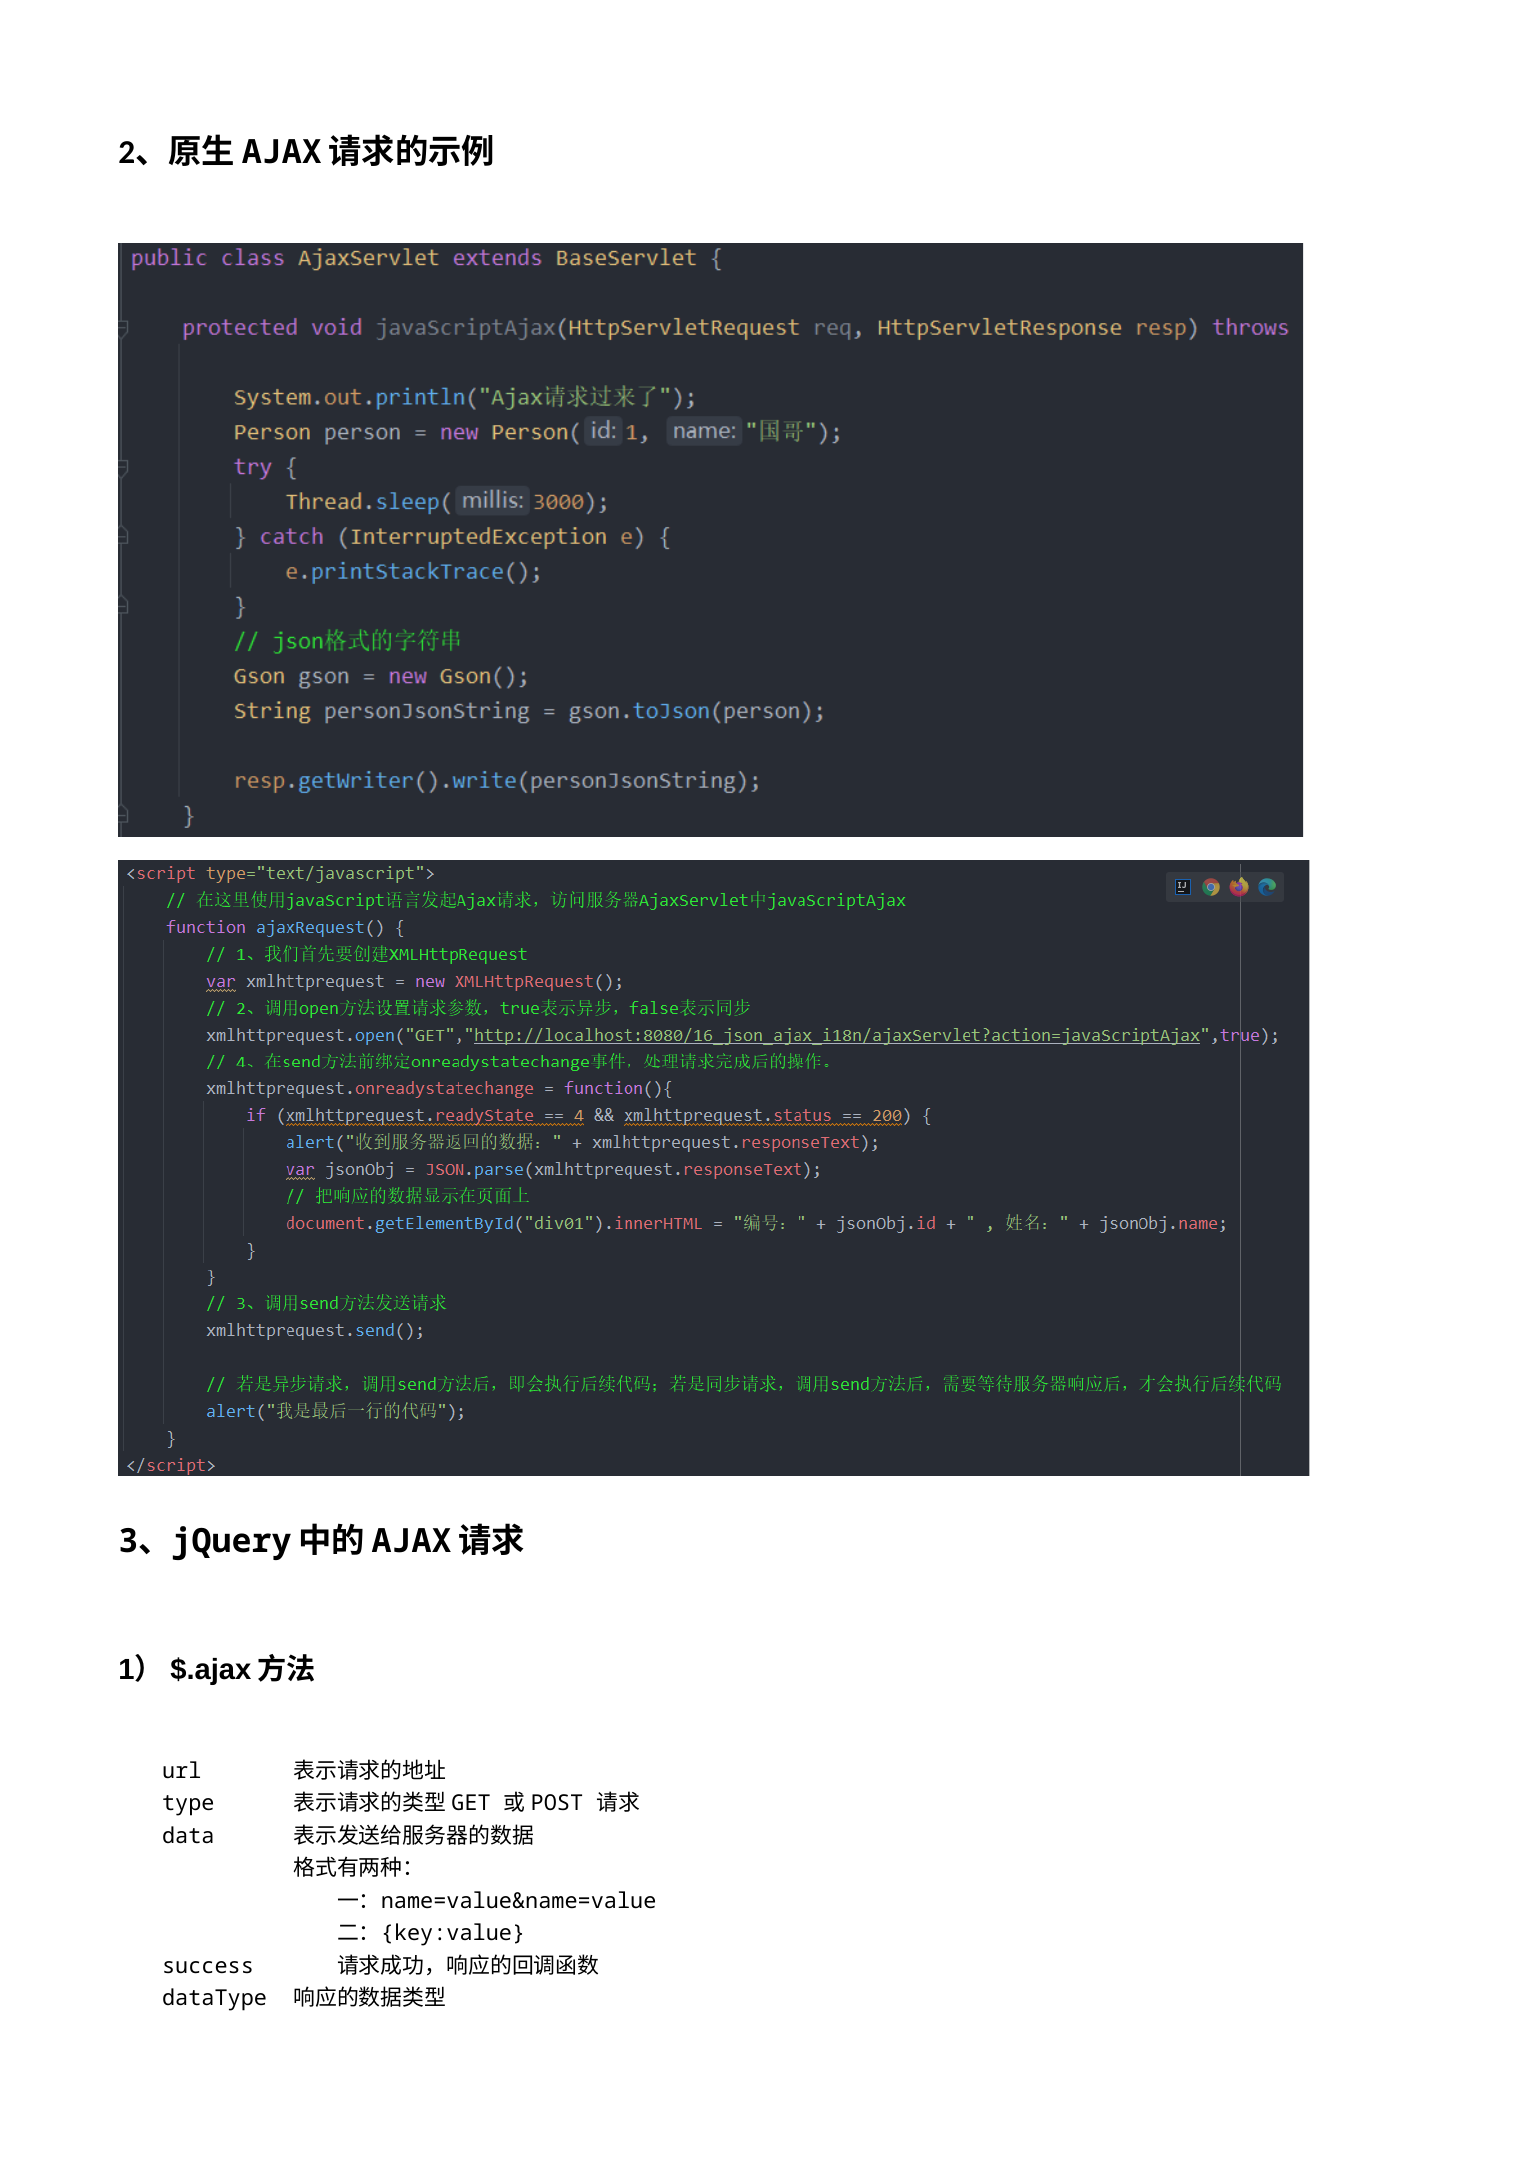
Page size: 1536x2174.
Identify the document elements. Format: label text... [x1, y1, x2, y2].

subtitle 原生AJAX请求的示例 [118, 116, 1417, 181]
text dataType 响应的数据类型 [118, 1980, 1417, 2012]
subtitle $.ajax方法 [118, 1634, 1417, 1699]
text 二：{key:value} [293, 1915, 1417, 1947]
subtitle jQuery中的AJAX请求 [118, 1505, 1417, 1570]
picture [118, 243, 1304, 837]
text 格式有两种： [249, 1850, 1417, 1882]
text 一：name=value&name=value [293, 1882, 1417, 1915]
text data 表示发送给服务器的数据 [118, 1817, 1417, 1850]
text success 请求成功，响应的回调函数 [118, 1947, 1417, 1980]
picture [118, 860, 1310, 1476]
text url 表示请求的地址 [118, 1752, 1417, 1785]
text type 表示请求的类型 GET 或 POST 请求 [118, 1785, 1417, 1817]
